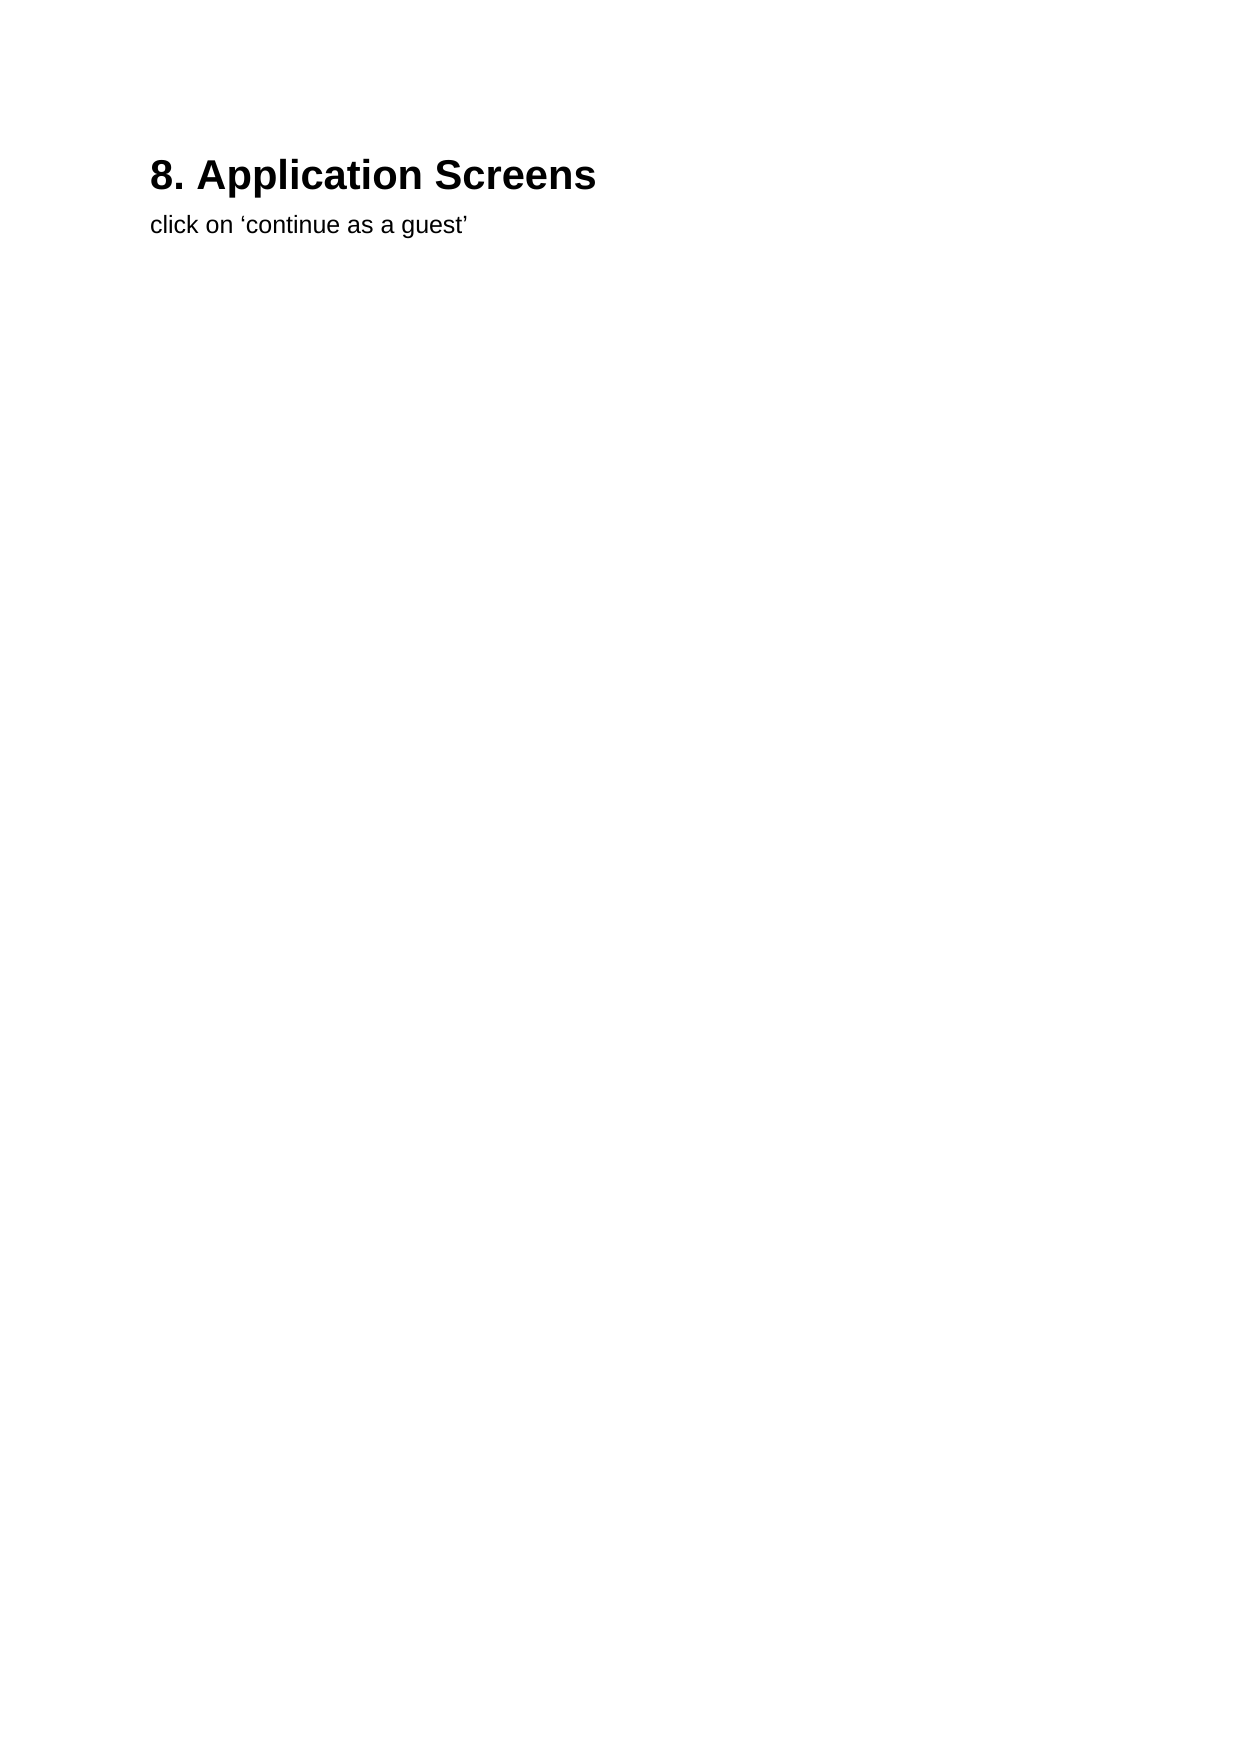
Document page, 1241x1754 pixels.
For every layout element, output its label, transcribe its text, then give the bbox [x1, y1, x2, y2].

subtitle 8. Application Screens [150, 150, 1090, 198]
text click on ‘continue as a guest’ [150, 210, 1090, 239]
